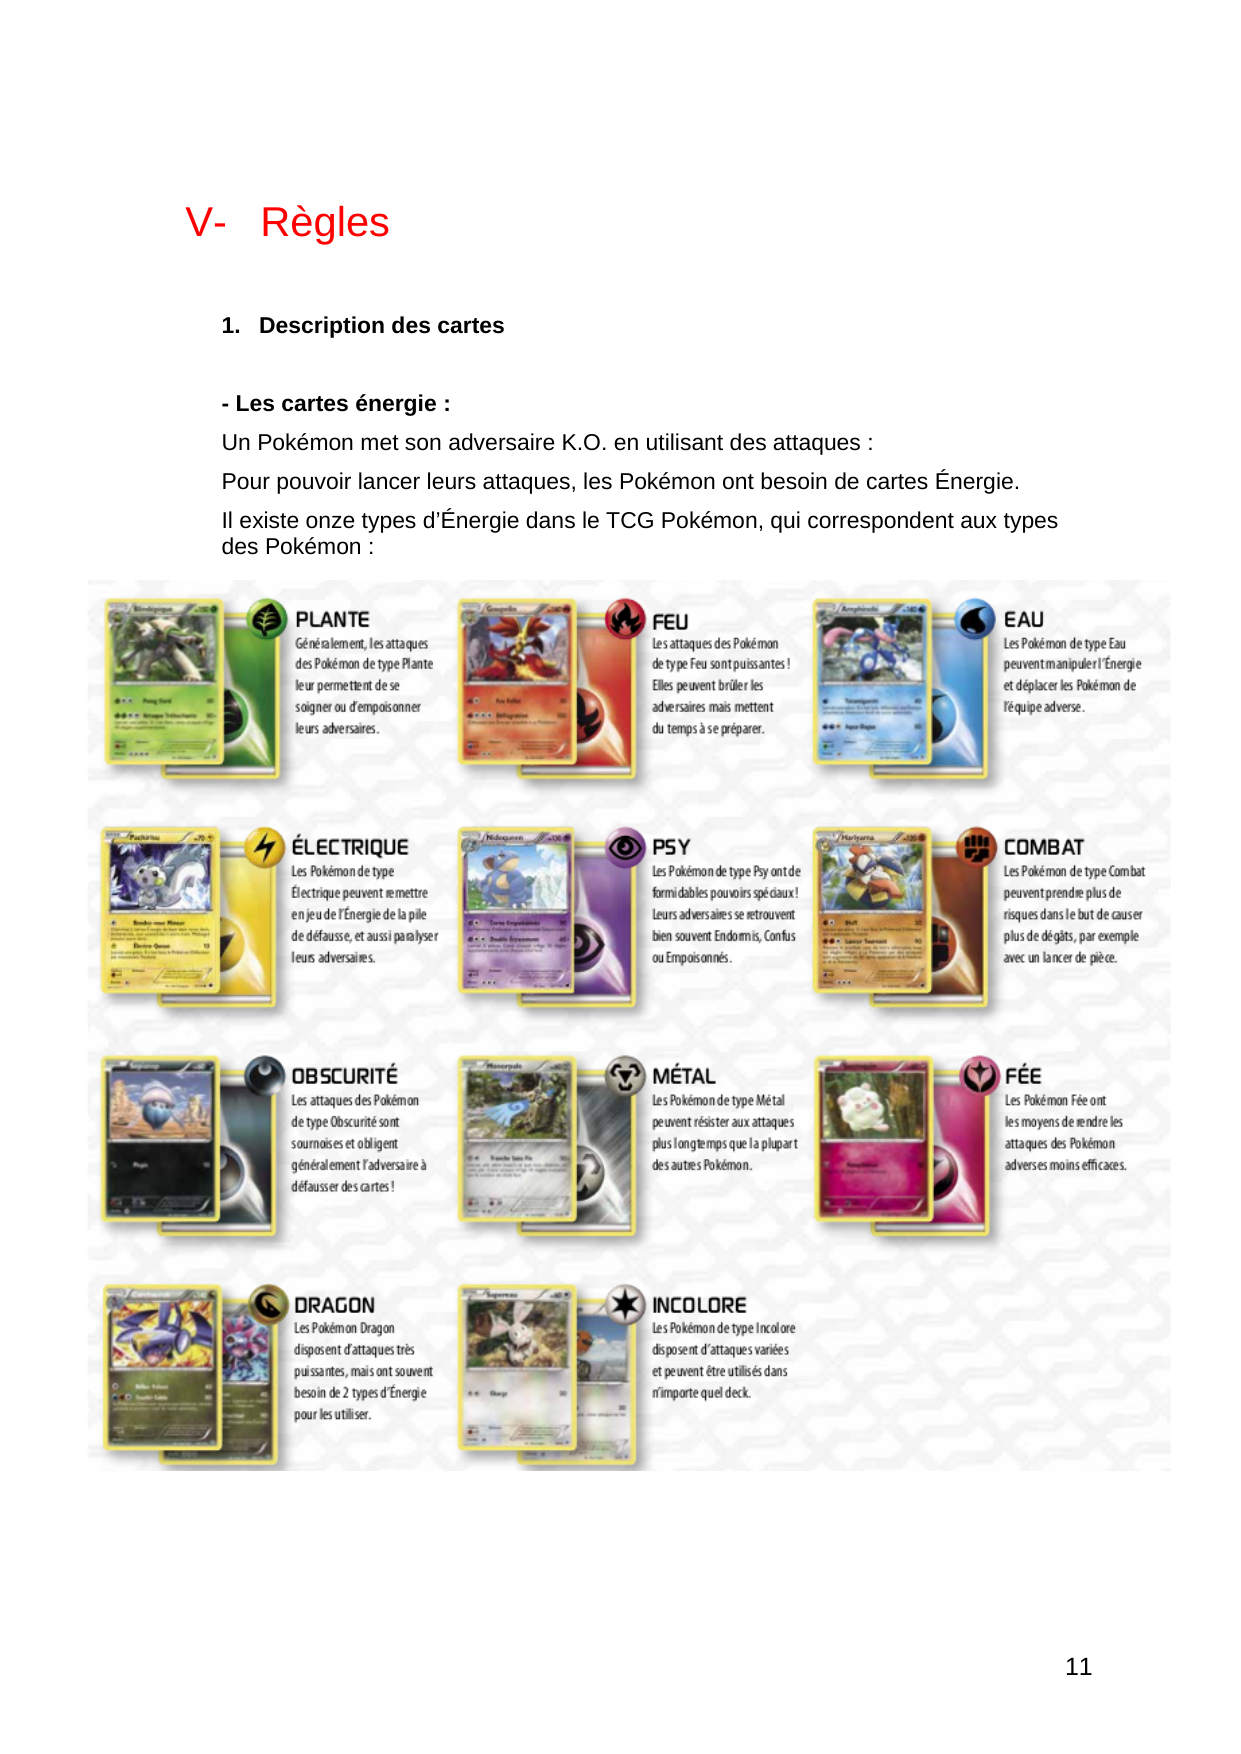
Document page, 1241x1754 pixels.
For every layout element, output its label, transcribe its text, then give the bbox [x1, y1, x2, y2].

subtitle Règles [185, 198, 1093, 246]
text Un Pokémon met son adversaire K.O. en utilisant des attaques : [221, 429, 1093, 455]
subtitle Description des cartes [221, 312, 1093, 339]
text - Les cartes énergie : [221, 390, 1093, 416]
text Pour pouvoir lancer leurs attaques, les Pokémon ont besoin de cartes Énergie. [221, 468, 1093, 494]
picture [87, 580, 1171, 1471]
text Il existe onze types d’Énergie dans le TCG Pokémon, qui correspondent aux types des Pokémon : [221, 507, 1093, 559]
